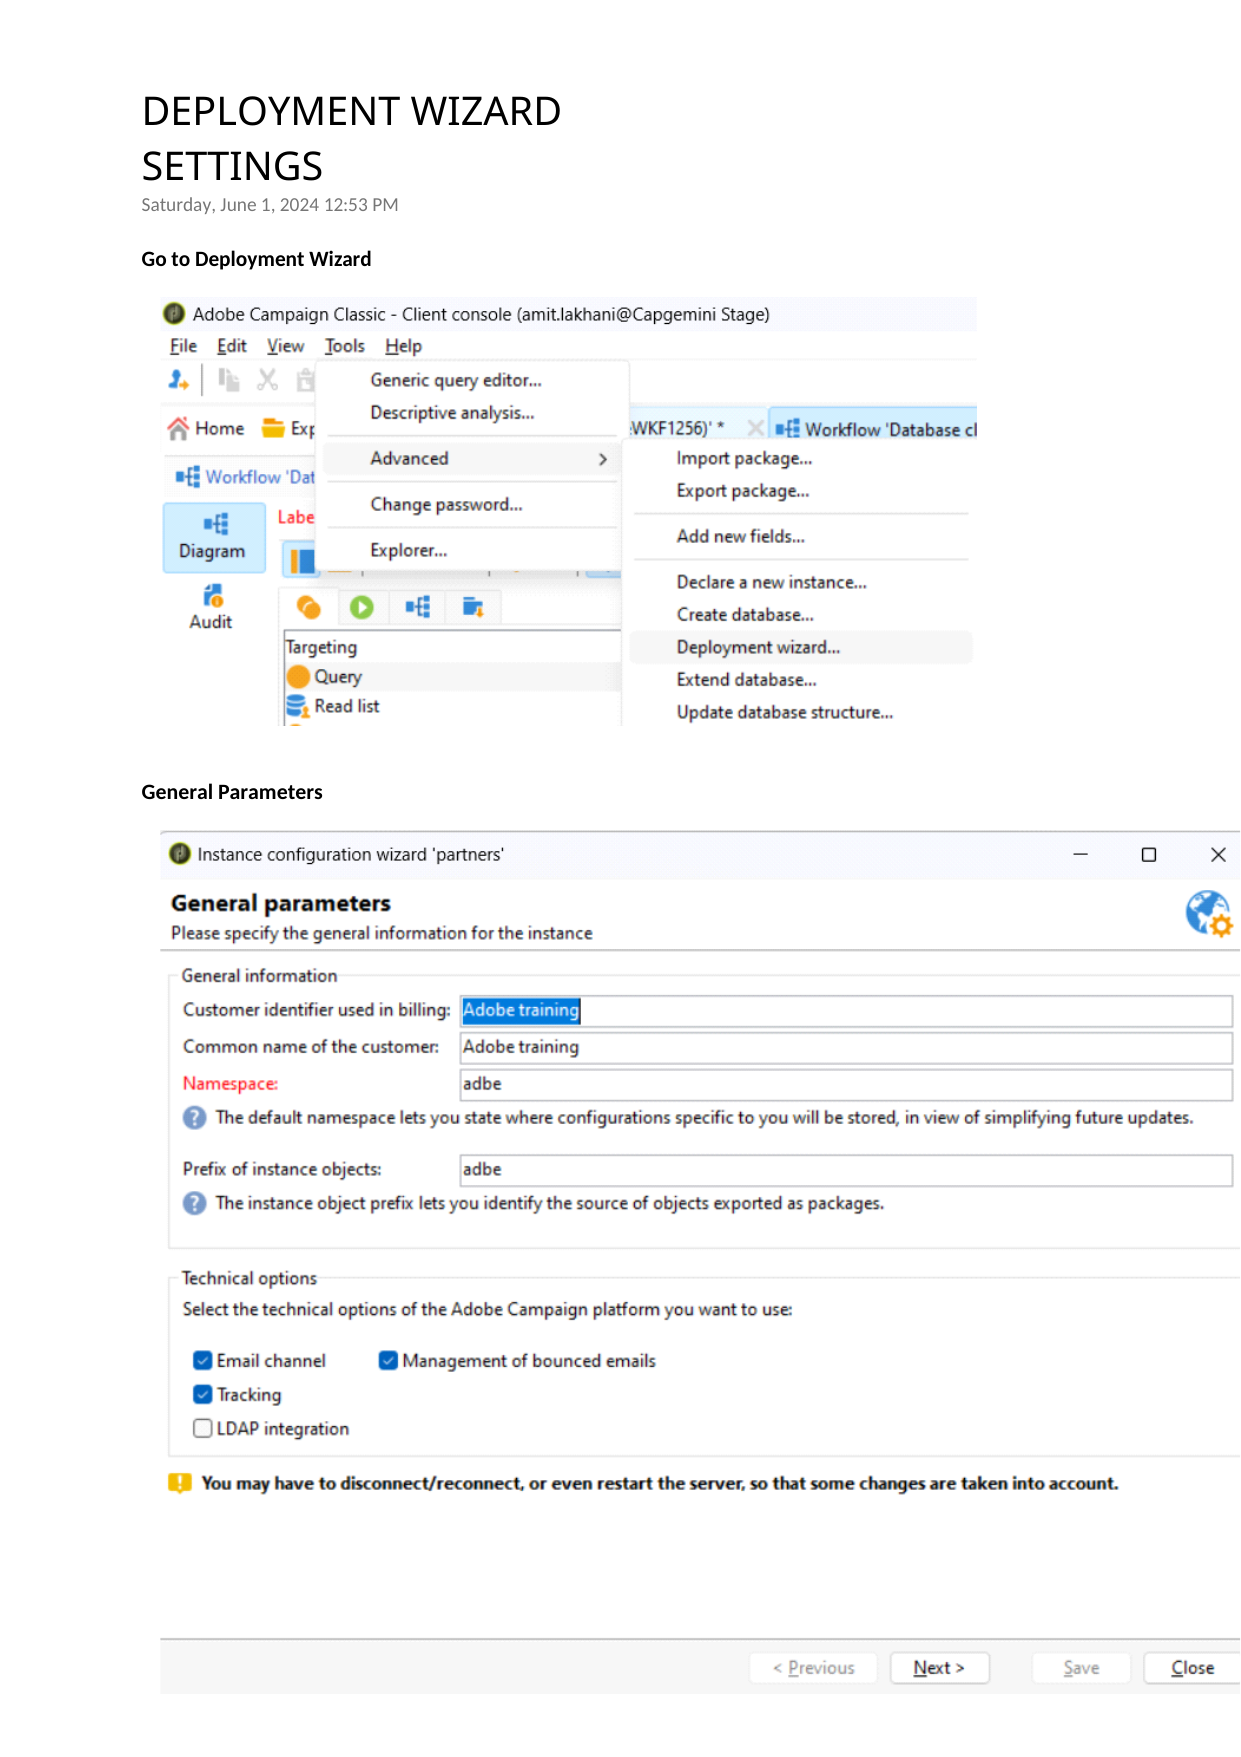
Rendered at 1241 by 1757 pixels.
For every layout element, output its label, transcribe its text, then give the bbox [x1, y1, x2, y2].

text DEPLOYMENT WIZARD SETTINGS Saturday, June 1, 2024 12:53 PM [141, 83, 667, 216]
picture [160, 830, 1241, 1694]
picture [160, 297, 977, 726]
text Go to Deployment Wizard [141, 249, 1237, 271]
text General Parameters [141, 782, 1237, 804]
